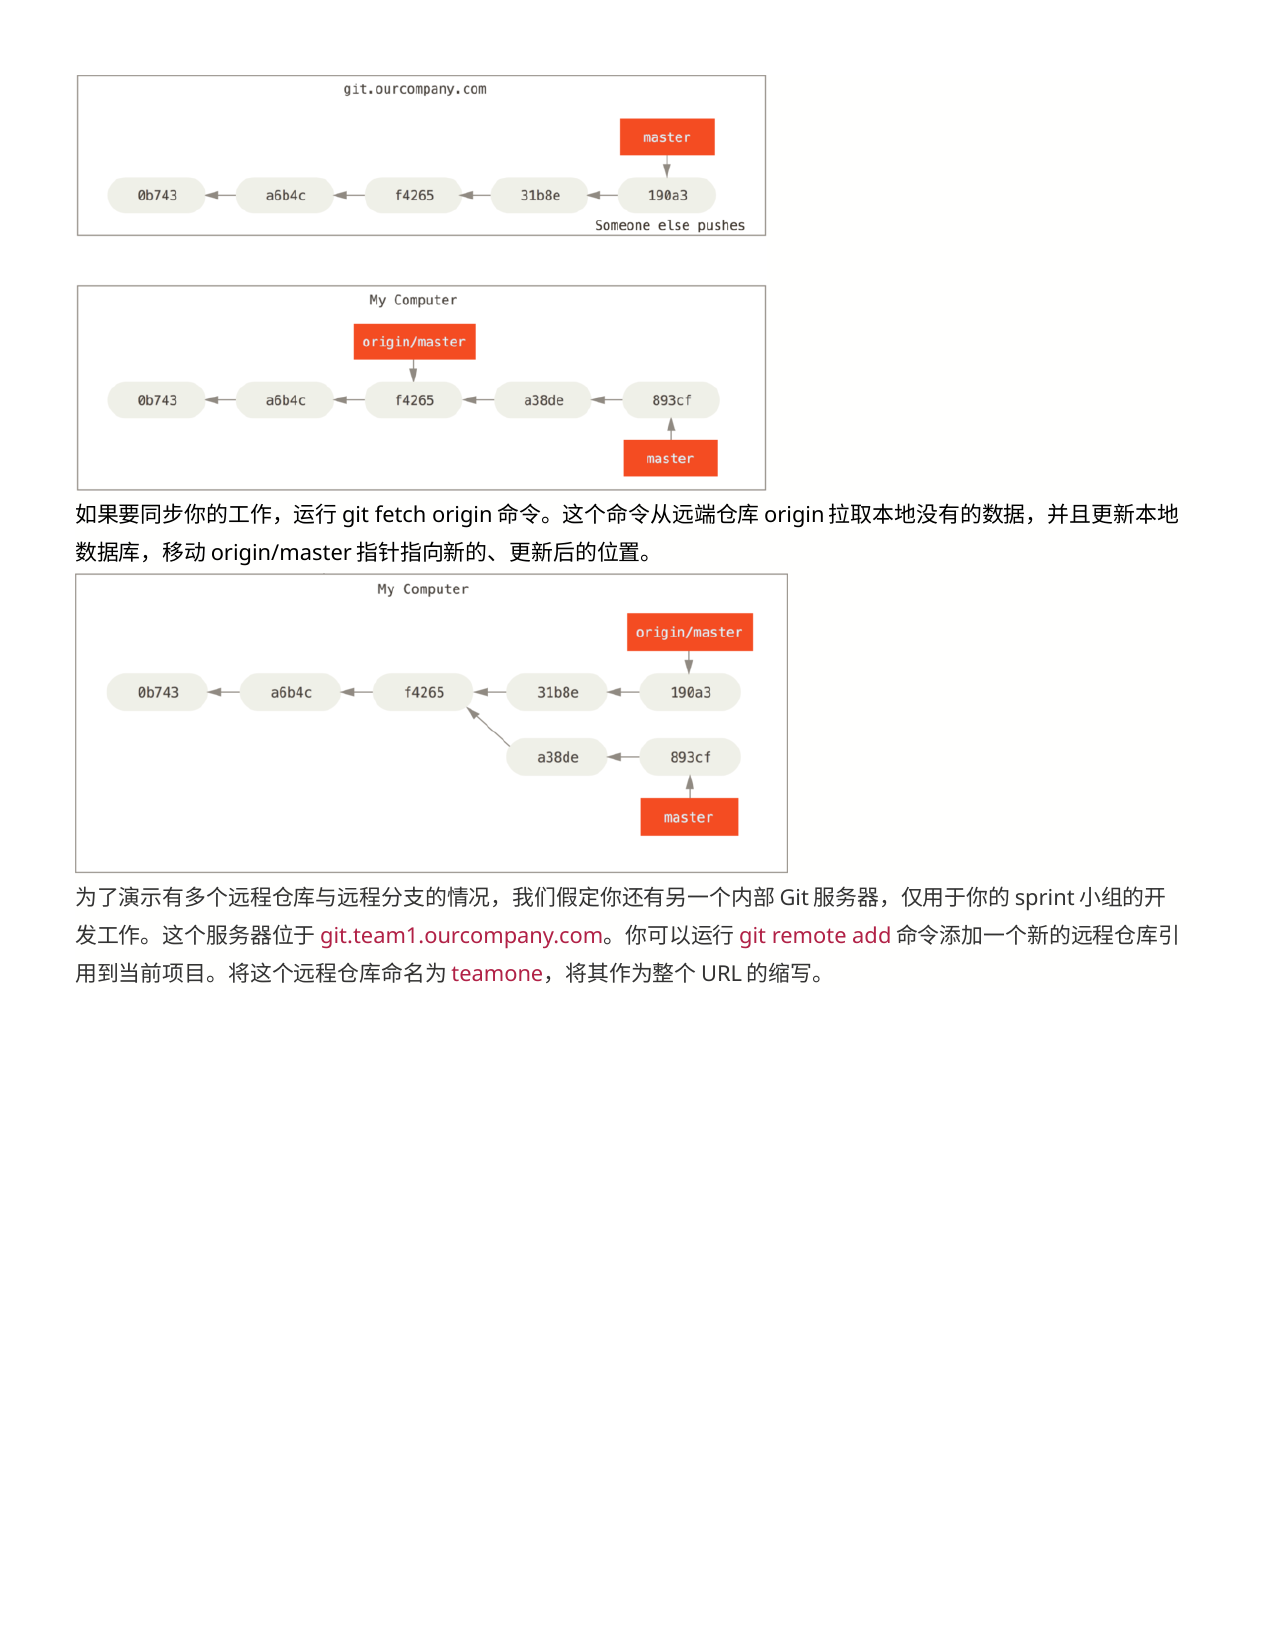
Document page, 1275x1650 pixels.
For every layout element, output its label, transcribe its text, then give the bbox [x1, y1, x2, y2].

text 如果要同步你的工作，运行git fetch origin命令。这个命令从远端仓库origin拉取本地没有的数据，并且更新本地数据库，移动origin/master指针指向新的、更新后的位置。 [75, 497, 1200, 567]
picture [75, 75, 768, 492]
picture [75, 573, 788, 874]
text 为了演示有多个远程仓库与远程分支的情况，我们假定你还有另一个内部Git服务器，仅用于你的sprint小组的开 发工作。这个服务器位于git.team1.ourcompany.com。你可以运行git remote add命令添加一个新的远程仓库引用到当前项目。将这个远程仓库命名为teamone，将其作为整个URL的缩写。 [75, 880, 1200, 988]
